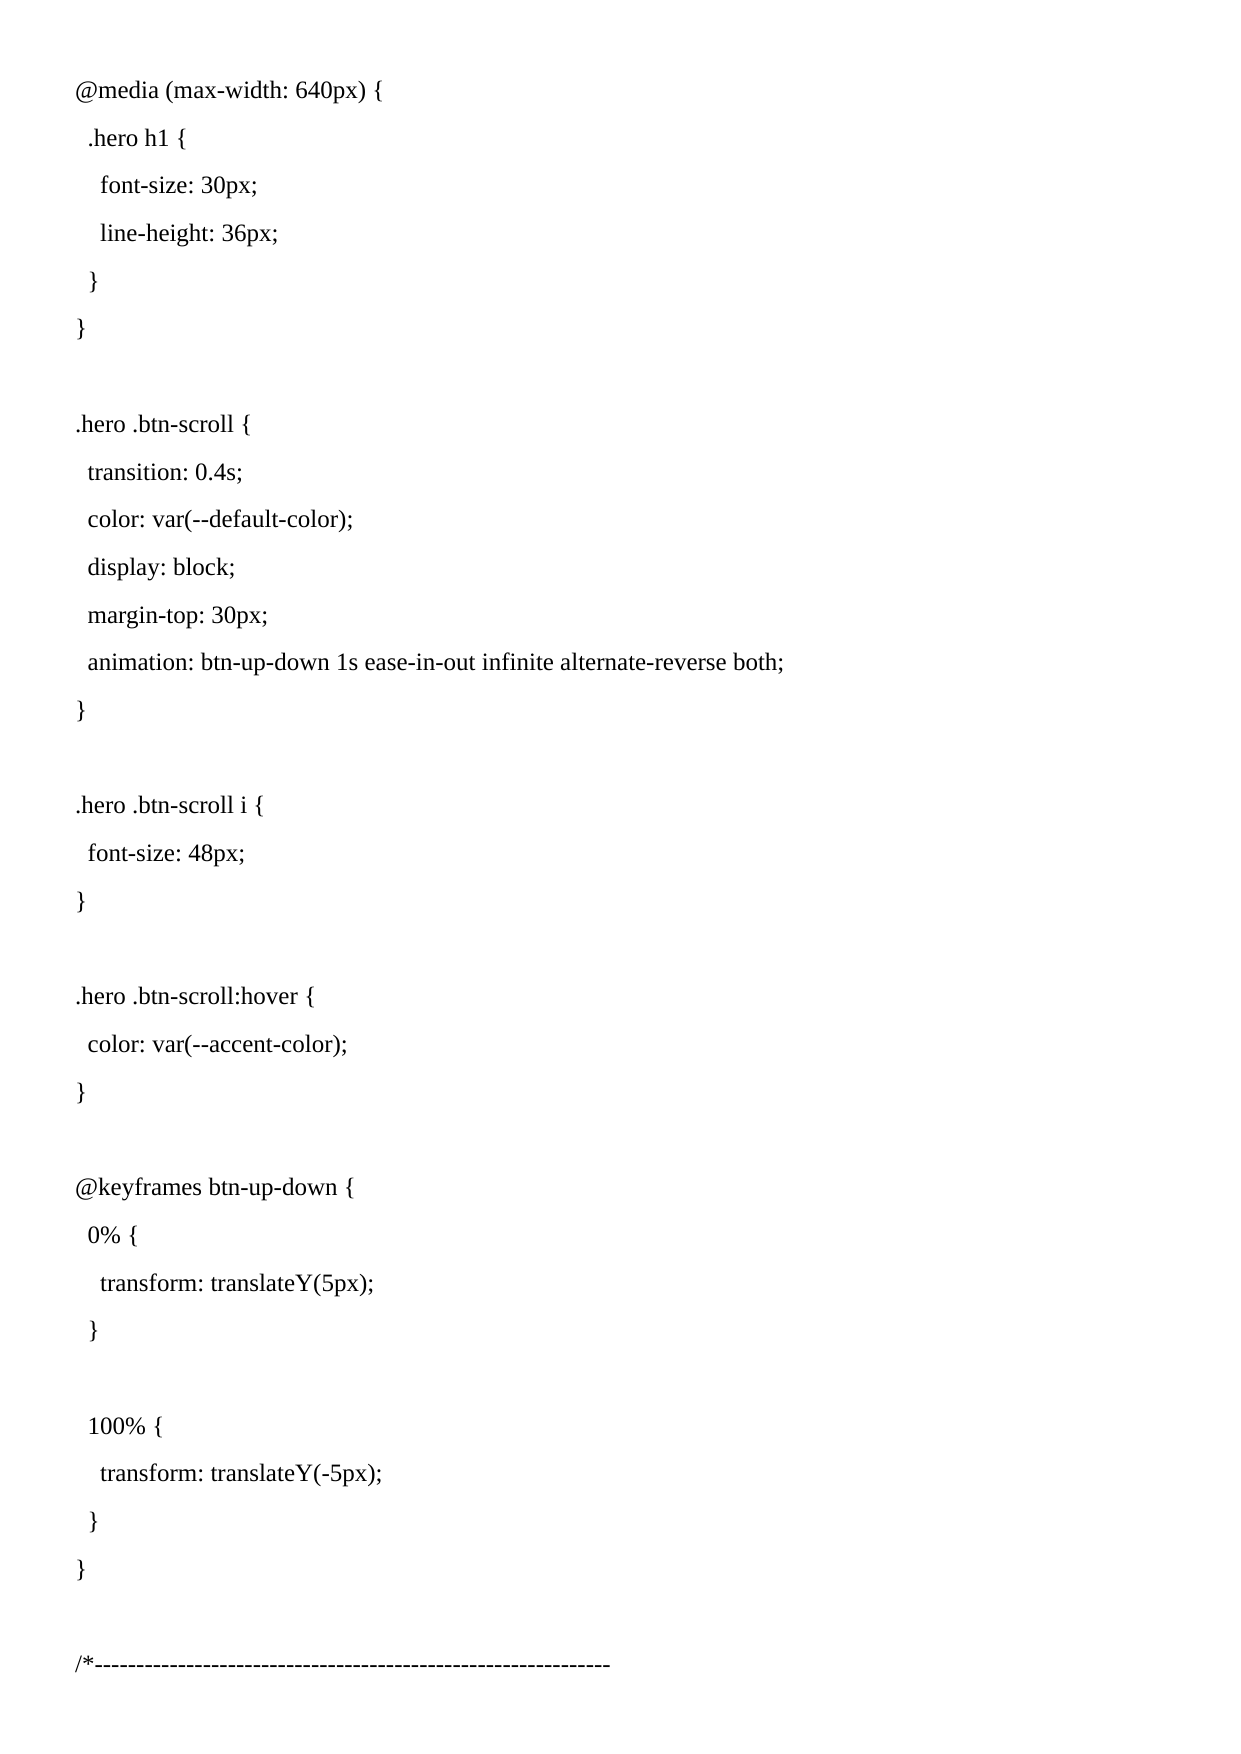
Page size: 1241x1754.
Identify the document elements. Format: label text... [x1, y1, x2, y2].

text } [75, 1077, 1165, 1106]
text .hero .btn-scroll { [75, 409, 1165, 438]
text 100% { [75, 1411, 1165, 1439]
text 0% { [75, 1220, 1165, 1249]
text margin-top: 30px; [75, 600, 1165, 628]
text } [75, 1315, 1165, 1344]
text font-size: 30px; [75, 170, 1165, 199]
text @media (max-width: 640px) { [75, 75, 1165, 104]
text } [75, 313, 1165, 342]
text line-height: 36px; [75, 218, 1165, 247]
text .hero h1 { [75, 123, 1165, 151]
text .hero .btn-scroll:hover { [75, 981, 1165, 1010]
text @keyframes btn-up-down { [75, 1172, 1165, 1201]
text } [75, 695, 1165, 724]
text color: var(--default-color); [75, 504, 1165, 533]
text color: var(--accent-color); [75, 1029, 1165, 1058]
text font-size: 48px; [75, 838, 1165, 867]
text /*-------------------------------------------------------------- [75, 1649, 1165, 1678]
text } [75, 886, 1165, 915]
text transform: translateY(5px); [75, 1268, 1165, 1296]
text transition: 0.4s; [75, 457, 1165, 485]
text display: block; [75, 552, 1165, 581]
text animation: btn-up-down 1s ease-in-out infinite alternate-reverse both; [75, 647, 1165, 676]
text .hero .btn-scroll i { [75, 791, 1165, 819]
text transform: translateY(-5px); [75, 1458, 1165, 1487]
text } [75, 1506, 1165, 1535]
text } [75, 266, 1165, 294]
text } [75, 1554, 1165, 1583]
